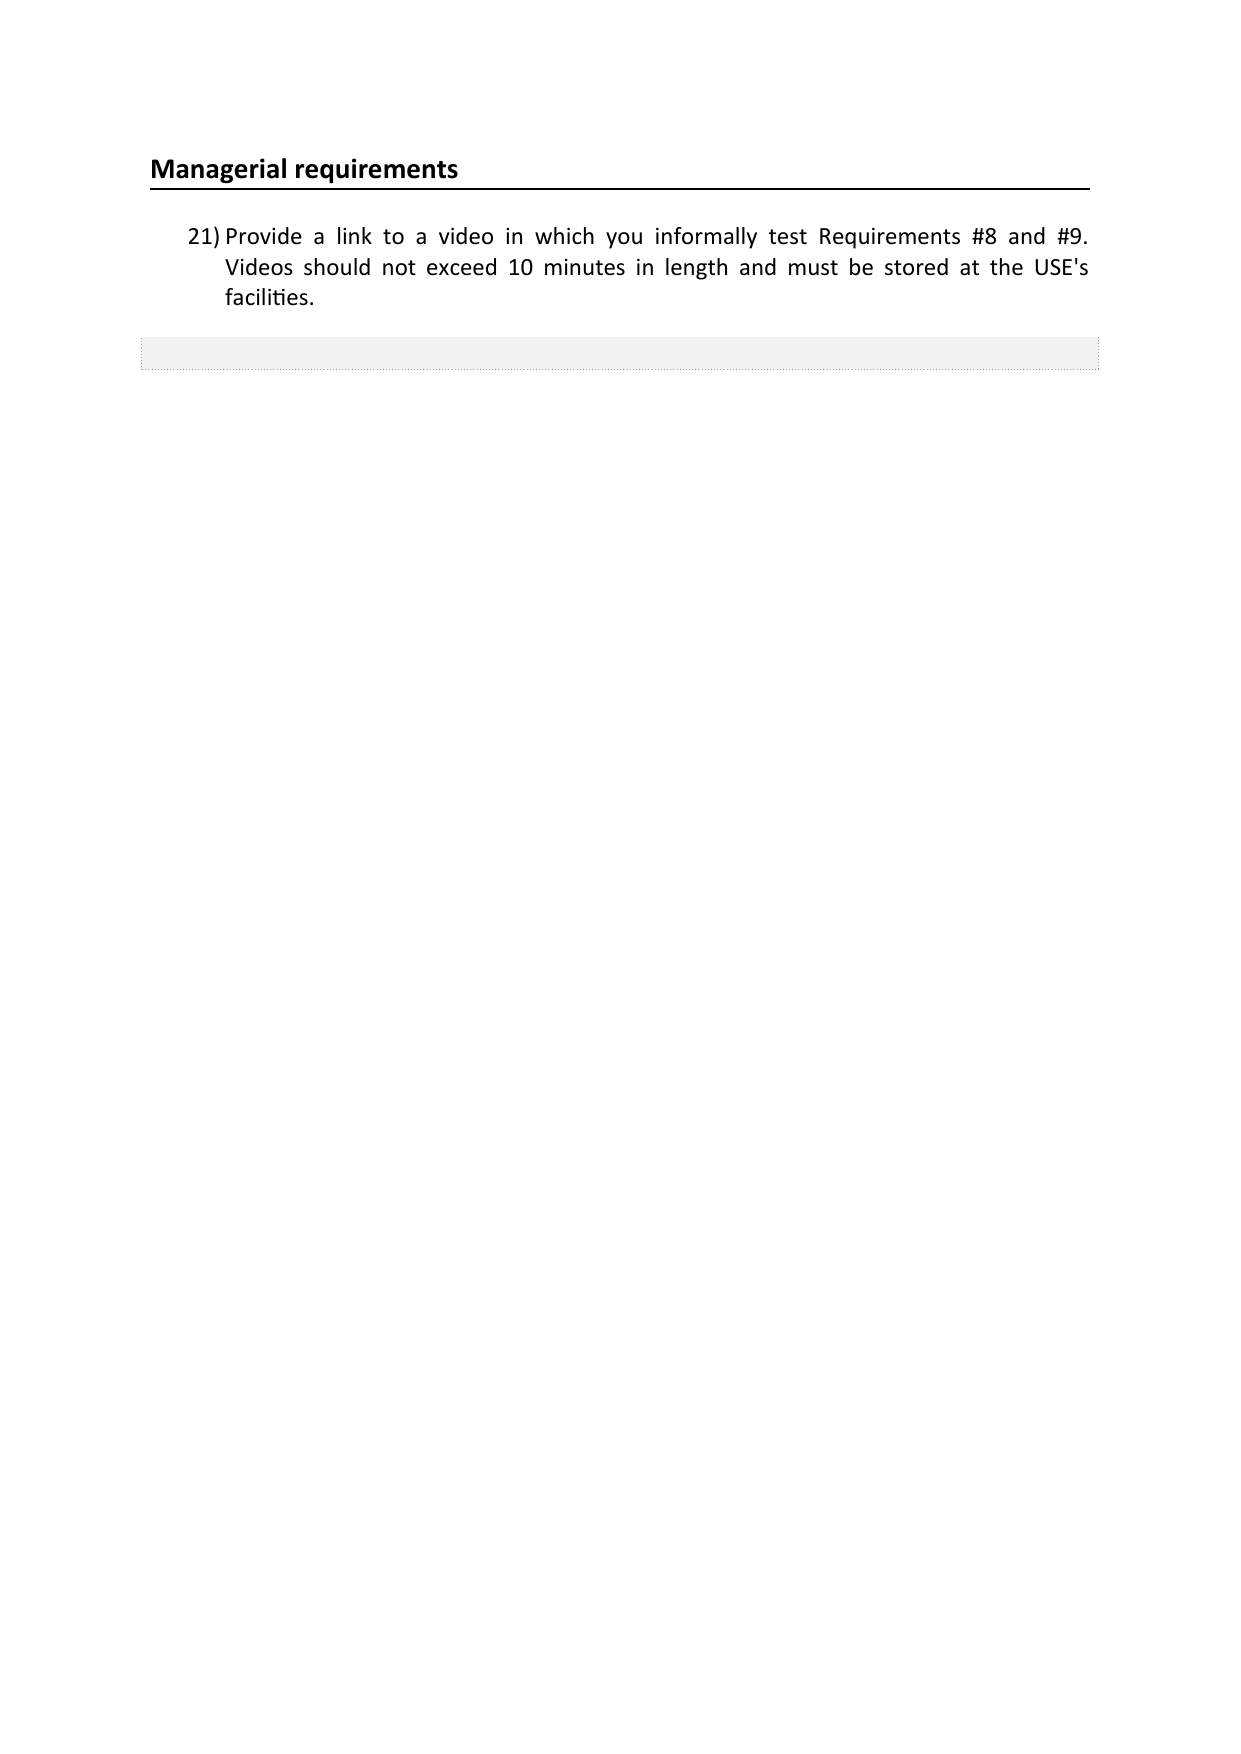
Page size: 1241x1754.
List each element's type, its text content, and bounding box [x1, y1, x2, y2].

list Provide a link to a video in which you informally test Requirements #8 and #9. Videos should not exceed 10 minutes in length and must be stored at the USE's facilities. [187, 220, 1090, 312]
subtitle Managerial requirements [150, 150, 1090, 188]
